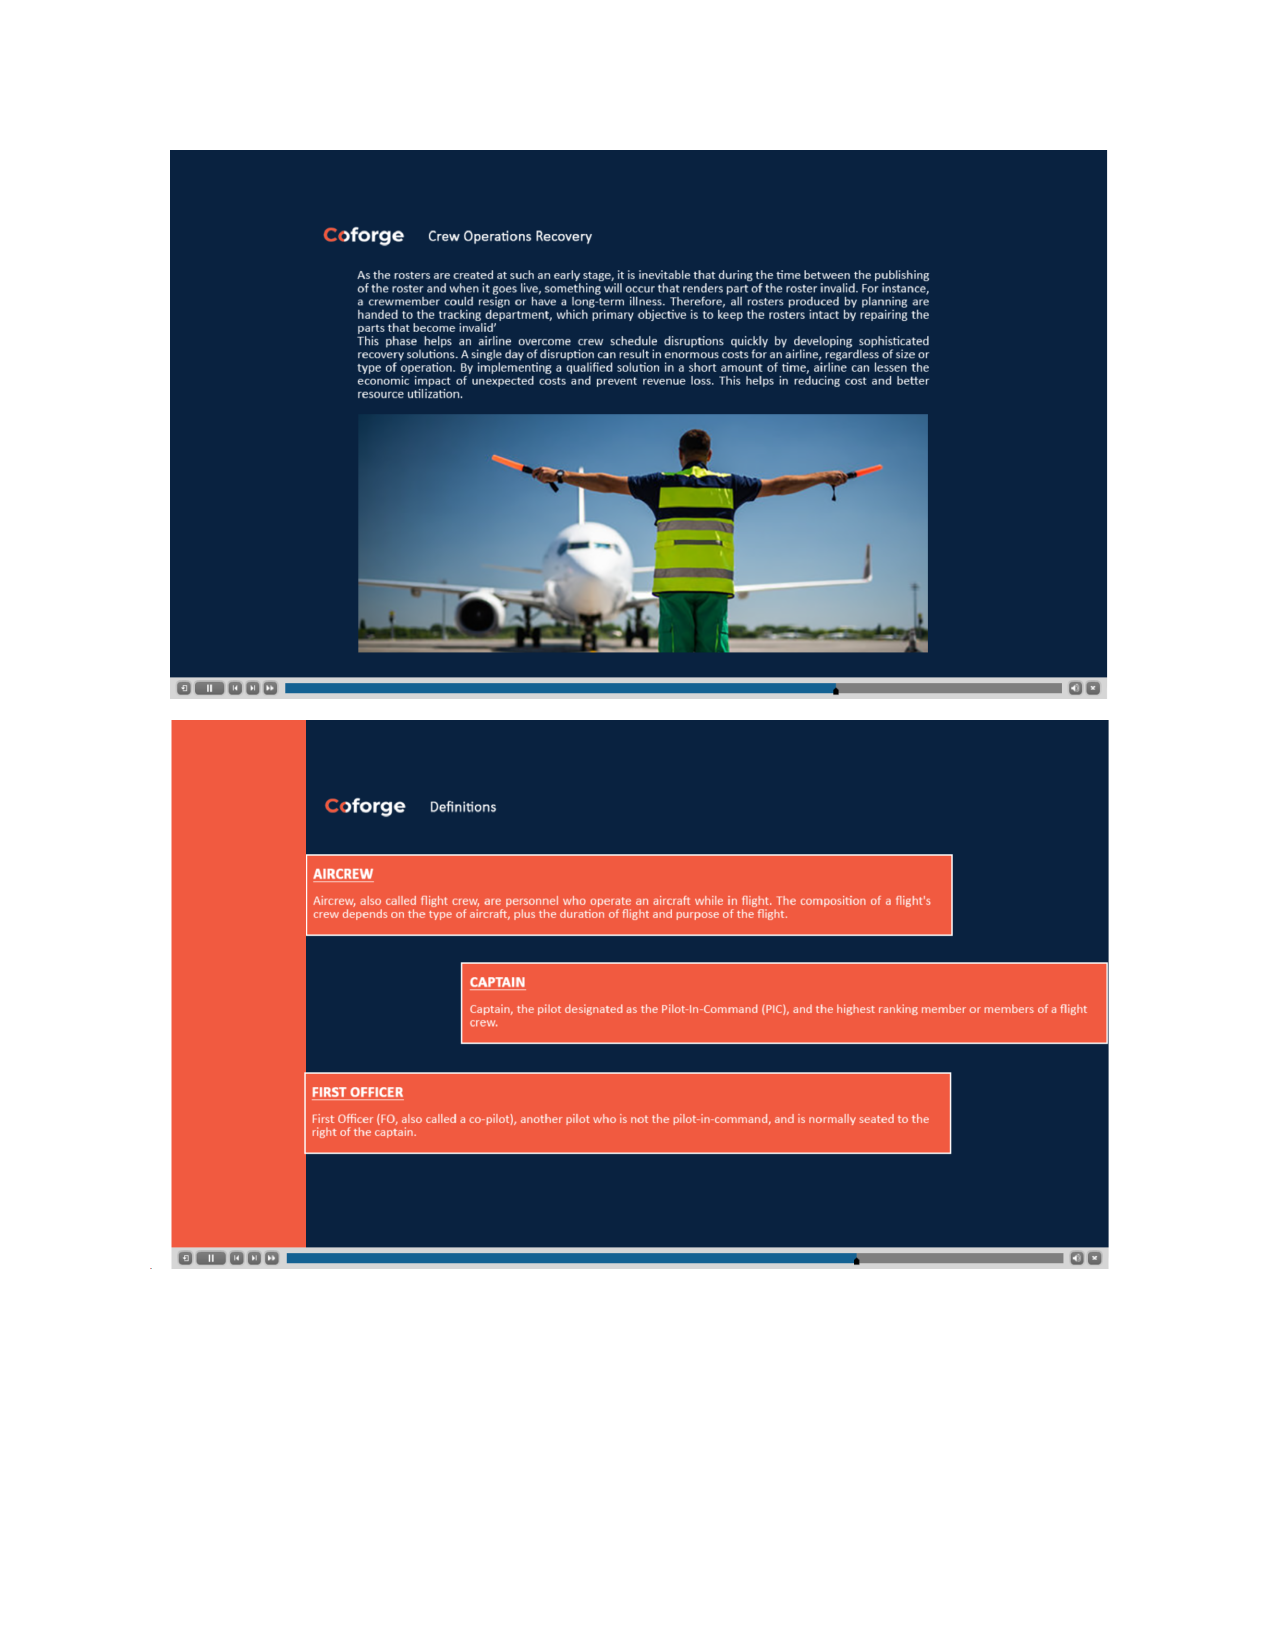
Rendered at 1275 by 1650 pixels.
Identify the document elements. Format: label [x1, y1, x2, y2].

picture [150, 150, 1125, 699]
picture [150, 720, 1125, 1269]
